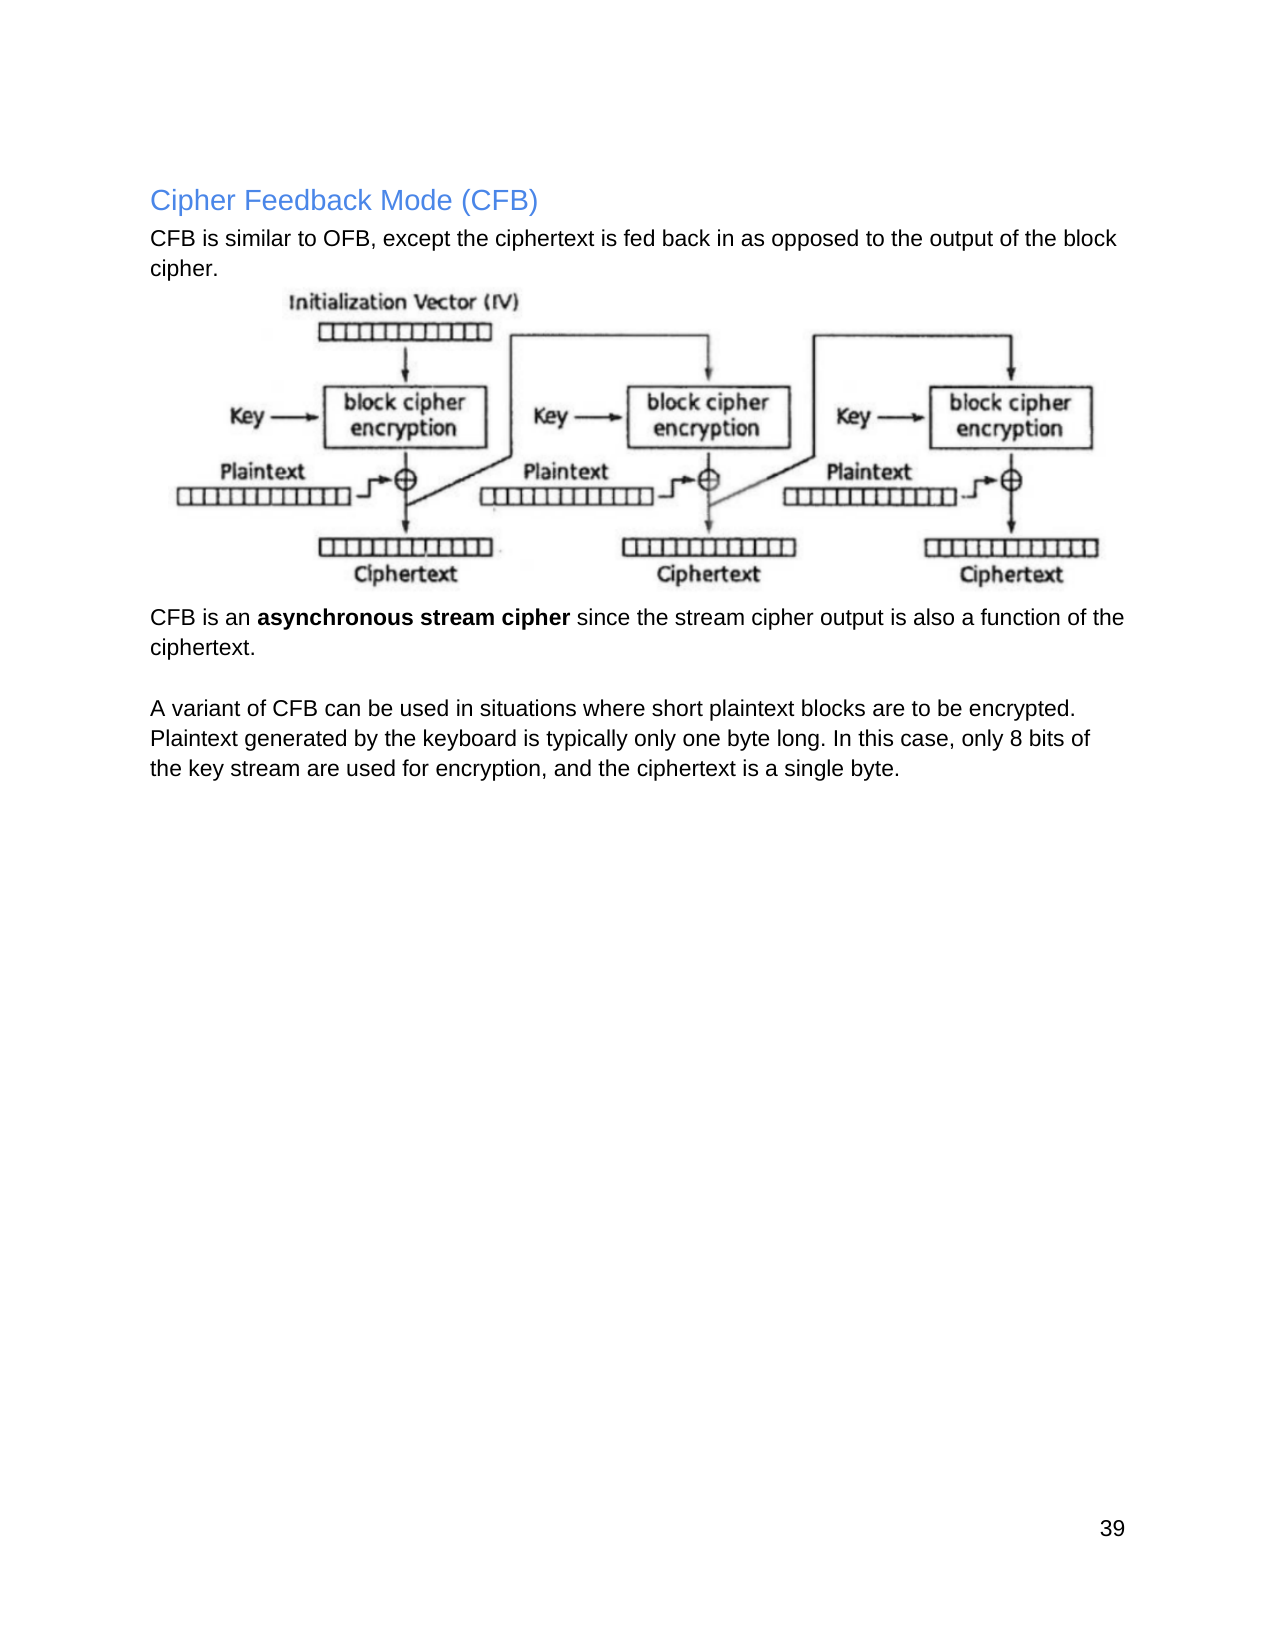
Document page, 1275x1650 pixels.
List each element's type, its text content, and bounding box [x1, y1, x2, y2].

subtitle Cipher Feedback Mode (CFB) [150, 183, 1125, 217]
text Plaintext generated by the keyboard is typically only one byte long. In this case, only 8 bits of the key stream are used for encryption, and the ciphertext is a single byte. [150, 725, 1125, 781]
text CFB is similar to OFB, except the ciphertext is fed back in as opposed to the output of the block cipher. [150, 225, 1125, 282]
picture [168, 285, 1108, 601]
text A variant of CFB can be used in situations where short plaintext blocks are to be encrypted. [150, 695, 1125, 721]
text CFB is an asynchronous stream cipher since the stream cipher output is also a function of the ciphertext. [150, 604, 1125, 661]
